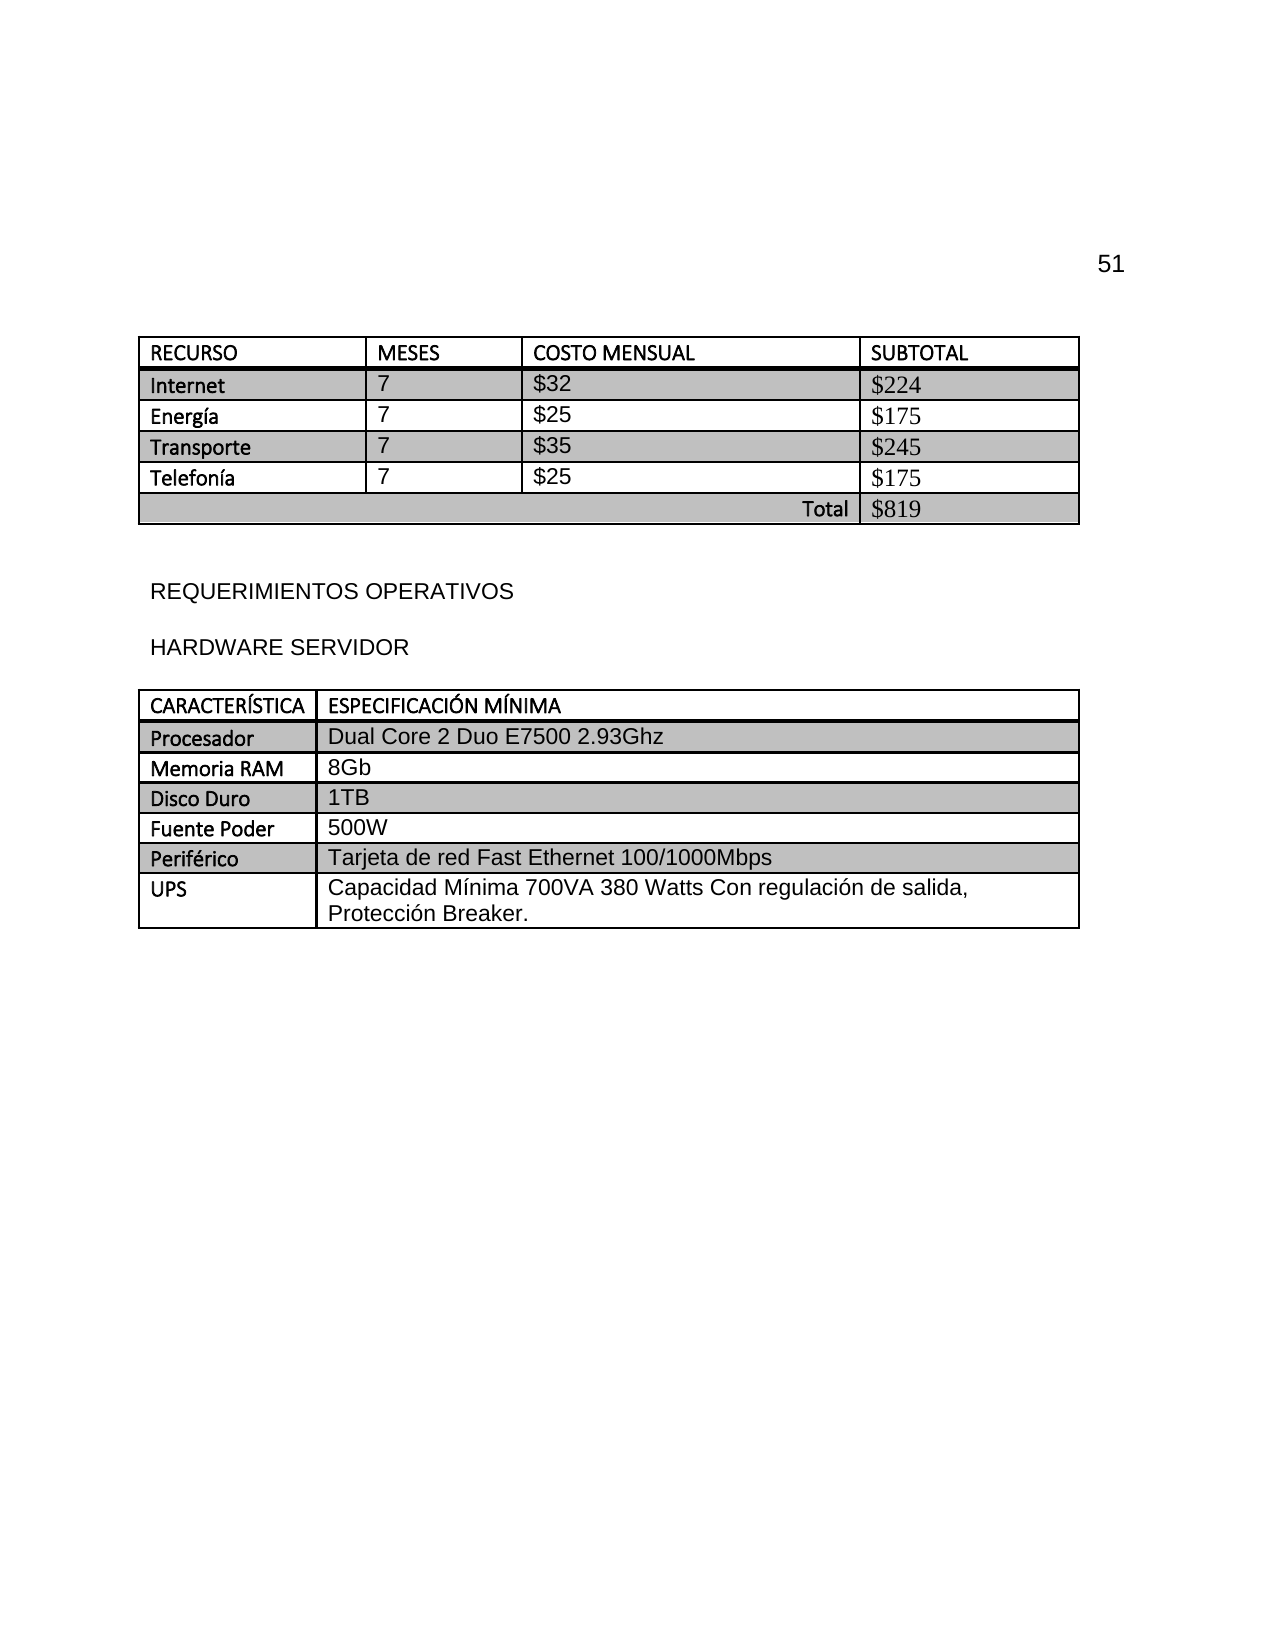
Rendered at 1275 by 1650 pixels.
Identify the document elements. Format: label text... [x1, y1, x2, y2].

table_cell 500W [318, 814, 1078, 842]
table_header RECURSO [140, 338, 365, 366]
table_cell $35 [523, 432, 859, 461]
table_cell $819 [861, 494, 1078, 522]
table_cell Energía [140, 401, 365, 430]
table_cell 8Gb [318, 754, 1078, 781]
table_header CARACTERÍSTICA [140, 691, 315, 719]
table_cell Total [140, 494, 859, 522]
table_cell $175 [861, 401, 1078, 430]
table_cell Periférico [140, 844, 315, 872]
table_cell 1TB [318, 784, 1078, 812]
table_cell $175 [861, 463, 1078, 492]
table_cell Fuente Poder [140, 814, 315, 842]
table_cell 7 [367, 401, 521, 430]
table_cell Telefonía [140, 463, 365, 492]
table_cell $32 [523, 371, 859, 399]
table_cell $25 [523, 401, 859, 430]
table_cell Procesador [140, 723, 315, 751]
table_cell Transporte [140, 432, 365, 461]
text HARDWARE SERVIDOR [150, 633, 1125, 660]
table_cell UPS [140, 874, 315, 927]
table_cell Memoria RAM [140, 754, 315, 781]
table_cell Dual Core 2 Duo E7500 2.93Ghz [318, 723, 1078, 751]
table_header COSTO MENSUAL [523, 338, 859, 366]
table_cell 7 [367, 371, 521, 399]
table_cell Capacidad Mínima 700VA 380 Watts Con regulación de salida, Protección Breaker. [318, 874, 1078, 927]
table_cell Disco Duro [140, 784, 315, 812]
table_cell Tarjeta de red Fast Ethernet 100/1000Mbps [318, 844, 1078, 872]
table_cell Internet [140, 371, 365, 399]
text REQUERIMIENTOS OPERATIVOS [150, 578, 1125, 605]
table_cell $245 [861, 432, 1078, 461]
table_header MESES [367, 338, 521, 366]
table_cell 7 [367, 432, 521, 461]
table_header SUBTOTAL [861, 338, 1078, 366]
table_header ESPECIFICACIÓN MÍNIMA [318, 691, 1078, 719]
table_cell 7 [367, 463, 521, 492]
table_cell $25 [523, 463, 859, 492]
table_cell $224 [861, 371, 1078, 399]
